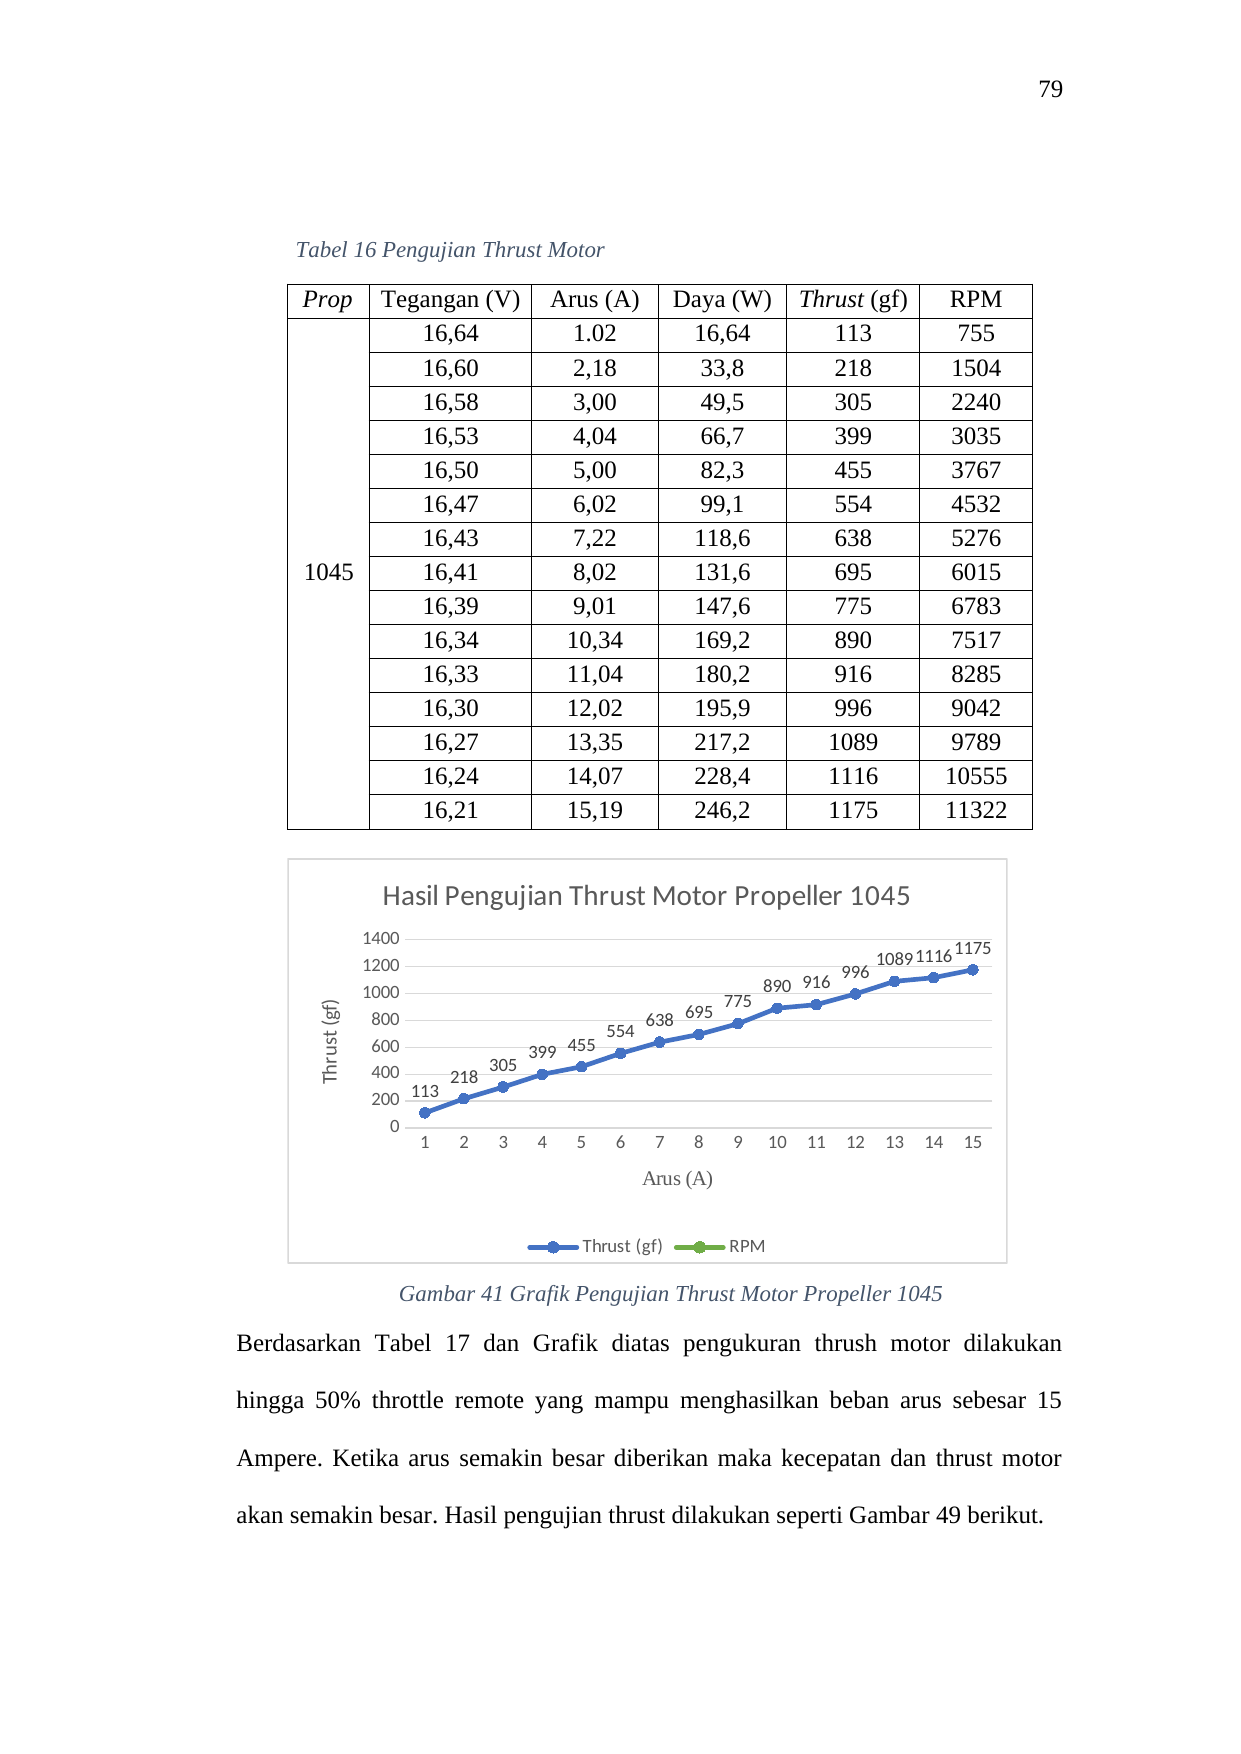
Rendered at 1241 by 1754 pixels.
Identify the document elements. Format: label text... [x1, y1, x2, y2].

table_cell 49,5 [659, 387, 786, 420]
table_cell 7517 [920, 625, 1032, 658]
table_cell 218 [787, 353, 919, 386]
table_cell 217,2 [659, 727, 786, 760]
table_cell 554 [787, 489, 919, 522]
table_cell 12,02 [532, 693, 658, 726]
table_cell 695 [787, 557, 919, 590]
table_cell 8,02 [532, 557, 658, 590]
table_cell 131,6 [659, 557, 786, 590]
table_cell 99,1 [659, 489, 786, 522]
table_cell 16,39 [370, 591, 531, 624]
table_header Tegangan (V) [370, 285, 531, 317]
table_cell 16,33 [370, 659, 531, 692]
table_cell 2240 [920, 387, 1032, 420]
table_cell 66,7 [659, 421, 786, 454]
table_cell 890 [787, 625, 919, 658]
table_cell 6783 [920, 591, 1032, 624]
table_cell 169,2 [659, 625, 786, 658]
table_cell 16,43 [370, 523, 531, 556]
table_header Arus (A) [532, 285, 658, 317]
table_cell 195,9 [659, 693, 786, 726]
table_cell 9042 [920, 693, 1032, 726]
table_cell 16,50 [370, 455, 531, 488]
table_cell 16,47 [370, 489, 531, 522]
table_cell 2,18 [532, 353, 658, 386]
table_cell 113 [787, 319, 919, 352]
table_cell 4532 [920, 489, 1032, 522]
table_cell 10555 [920, 761, 1032, 794]
table_cell 16,53 [370, 421, 531, 454]
table_cell 11322 [920, 795, 1032, 828]
table_cell 3767 [920, 455, 1032, 488]
text Berdasarkan Tabel 17 dan Grafik diatas pengukuran thrush motor dilakukan hingga 50% throttle remote yang mampu menghasilkan beban arus sebesar 15 Ampere. Ketika arus semakin besar diberikan maka kecepatan dan thrust motor akan semakin besar. Hasil pengujian thrust dilakukan seperti Gambar 49 berikut. [236, 1328, 1063, 1529]
table_cell 4,04 [532, 421, 658, 454]
table_cell 6,02 [532, 489, 658, 522]
table_cell 1175 [787, 795, 919, 828]
table_cell 14,07 [532, 761, 658, 794]
table_cell 7,22 [532, 523, 658, 556]
table_cell 16,64 [659, 319, 786, 352]
table_cell 9789 [920, 727, 1032, 760]
table_header Daya (W) [659, 285, 786, 317]
table_cell 1116 [787, 761, 919, 794]
table_cell 147,6 [659, 591, 786, 624]
table_cell 6015 [920, 557, 1032, 590]
table_cell 1089 [787, 727, 919, 760]
table_cell 16,58 [370, 387, 531, 420]
table_header Thrust (gf) [787, 285, 919, 317]
table_cell 3,00 [532, 387, 658, 420]
table_cell 3035 [920, 421, 1032, 454]
table_cell 180,2 [659, 659, 786, 692]
table_cell 5276 [920, 523, 1032, 556]
table_cell 10,34 [532, 625, 658, 658]
table_cell 33,8 [659, 353, 786, 386]
table_cell 1045 [288, 319, 369, 828]
table_cell 15,19 [532, 795, 658, 828]
table_cell 755 [920, 319, 1032, 352]
table_cell 16,64 [370, 319, 531, 352]
table_cell 9,01 [532, 591, 658, 624]
table_cell 775 [787, 591, 919, 624]
table_cell 916 [787, 659, 919, 692]
table_cell 16,30 [370, 693, 531, 726]
table_cell 118,6 [659, 523, 786, 556]
table_cell 246,2 [659, 795, 786, 828]
table_cell 16,41 [370, 557, 531, 590]
table_cell 399 [787, 421, 919, 454]
table_cell 455 [787, 455, 919, 488]
table_cell 638 [787, 523, 919, 556]
table_header Prop [288, 285, 369, 317]
table_cell 16,24 [370, 761, 531, 794]
table_cell 8285 [920, 659, 1032, 692]
table_cell 16,60 [370, 353, 531, 386]
table_cell 1504 [920, 353, 1032, 386]
table_cell 16,21 [370, 795, 531, 828]
table_cell 5,00 [532, 455, 658, 488]
table_cell 16,34 [370, 625, 531, 658]
table_cell 13,35 [532, 727, 658, 760]
table_cell 16,27 [370, 727, 531, 760]
table_cell 11,04 [532, 659, 658, 692]
table_header RPM [920, 285, 1032, 317]
table_cell 996 [787, 693, 919, 726]
table_cell 305 [787, 387, 919, 420]
table_cell 82,3 [659, 455, 786, 488]
table_cell 1.02 [532, 319, 658, 352]
table_cell 228,4 [659, 761, 786, 794]
